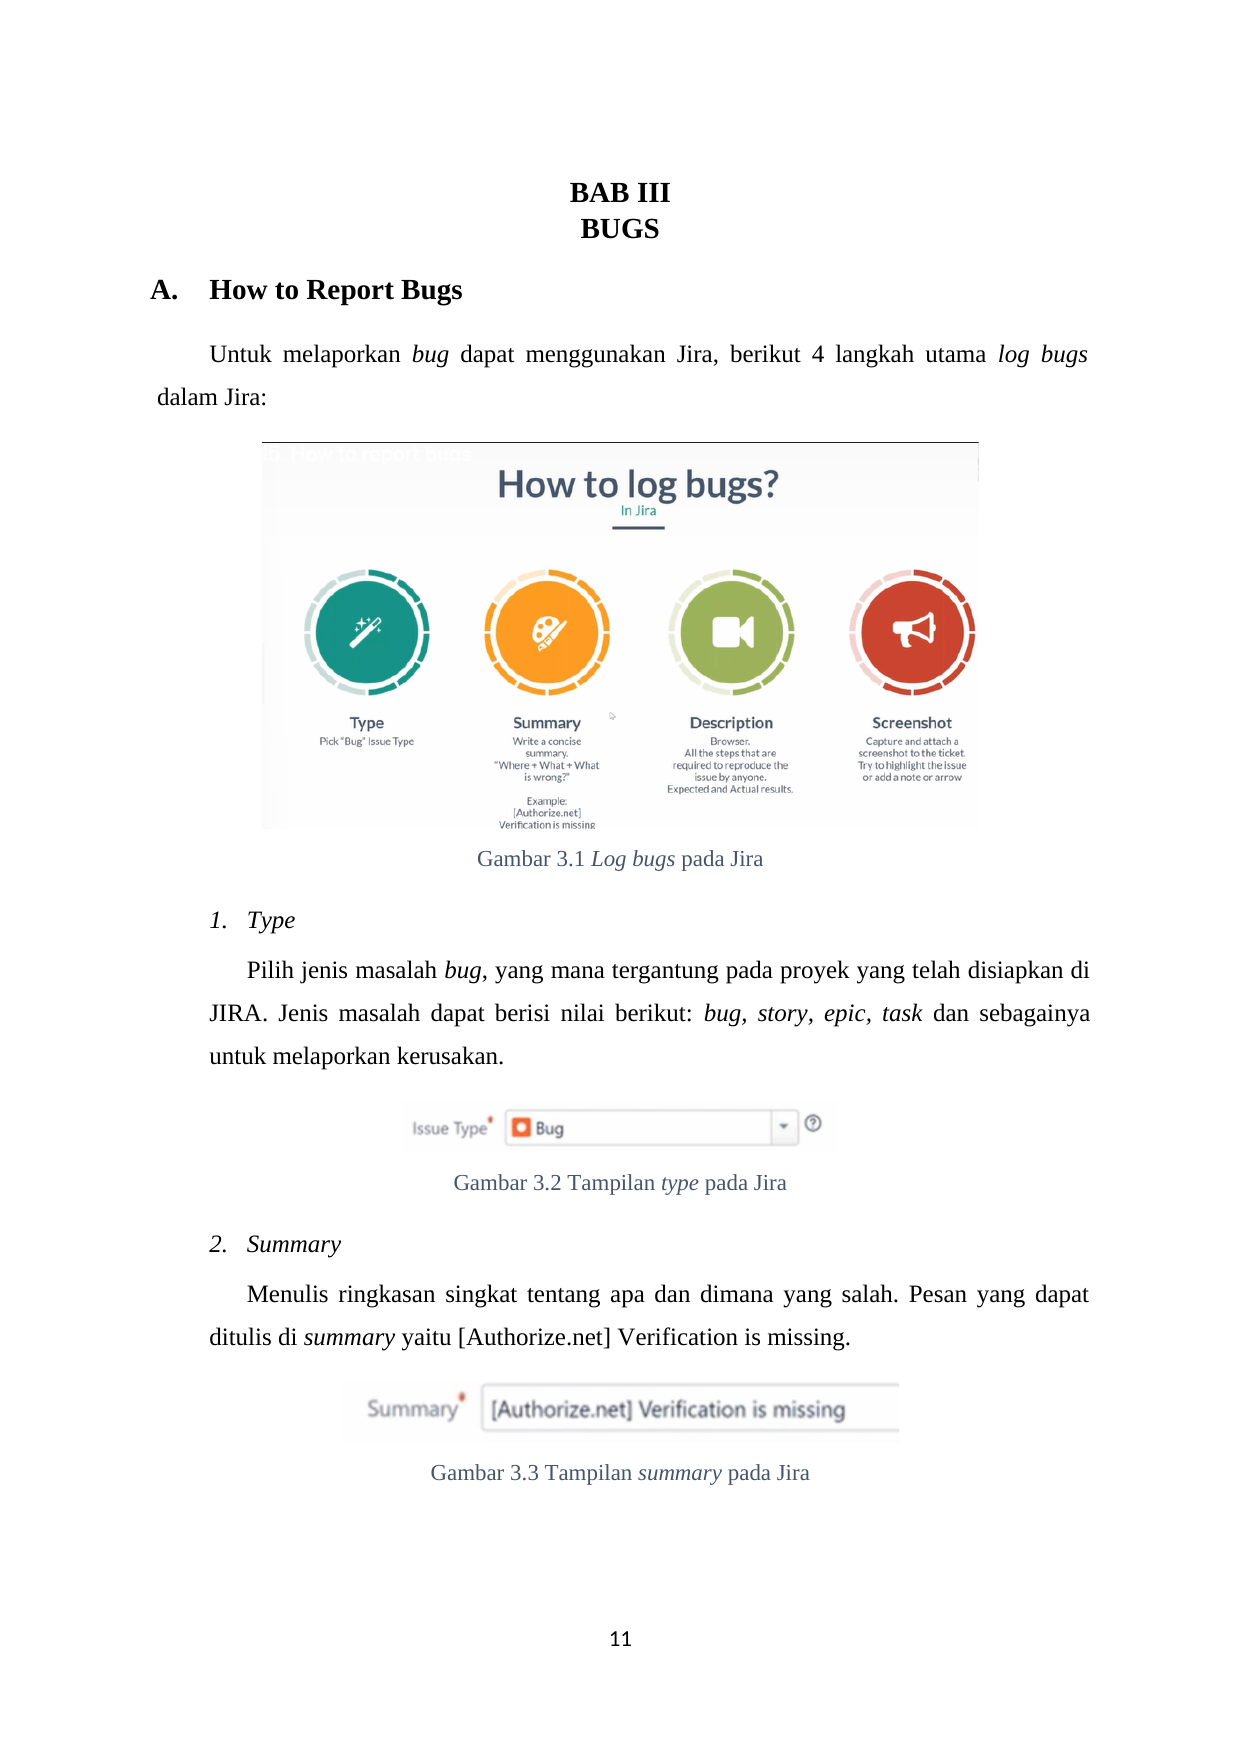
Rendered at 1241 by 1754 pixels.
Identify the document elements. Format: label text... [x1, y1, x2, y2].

list Summary [209, 1229, 1090, 1258]
text Menulis ringkasan singkat tentang apa dan dimana yang salah. Pesan yang dapat ditulis di summary yaitu [Authorize.net] Verification is missing. [209, 1279, 1090, 1351]
text Gambar 3.2 Tampilan type pada Jira [150, 1169, 1090, 1195]
picture [401, 1101, 839, 1152]
text Gambar 3.1 Log bugs pada Jira [150, 845, 1090, 871]
list Type [209, 905, 1090, 934]
list How to Report Bugs [150, 272, 1090, 306]
picture [261, 442, 979, 829]
picture [341, 1381, 899, 1443]
text Untuk melaporkan bug dapat menggunakan Jira, berikut 4 langkah utama log bugs dalam Jira: [157, 339, 1090, 411]
subtitle BAB III BUGS [150, 175, 1090, 245]
text Pilih jenis masalah bug, yang mana tergantung pada proyek yang telah disiapkan di JIRA. Jenis masalah dapat berisi nilai berikut: bug, story, epic, task dan sebagainya untuk melaporkan kerusakan. [209, 955, 1090, 1070]
text Gambar 3.3 Tampilan summary pada Jira [150, 1459, 1090, 1486]
